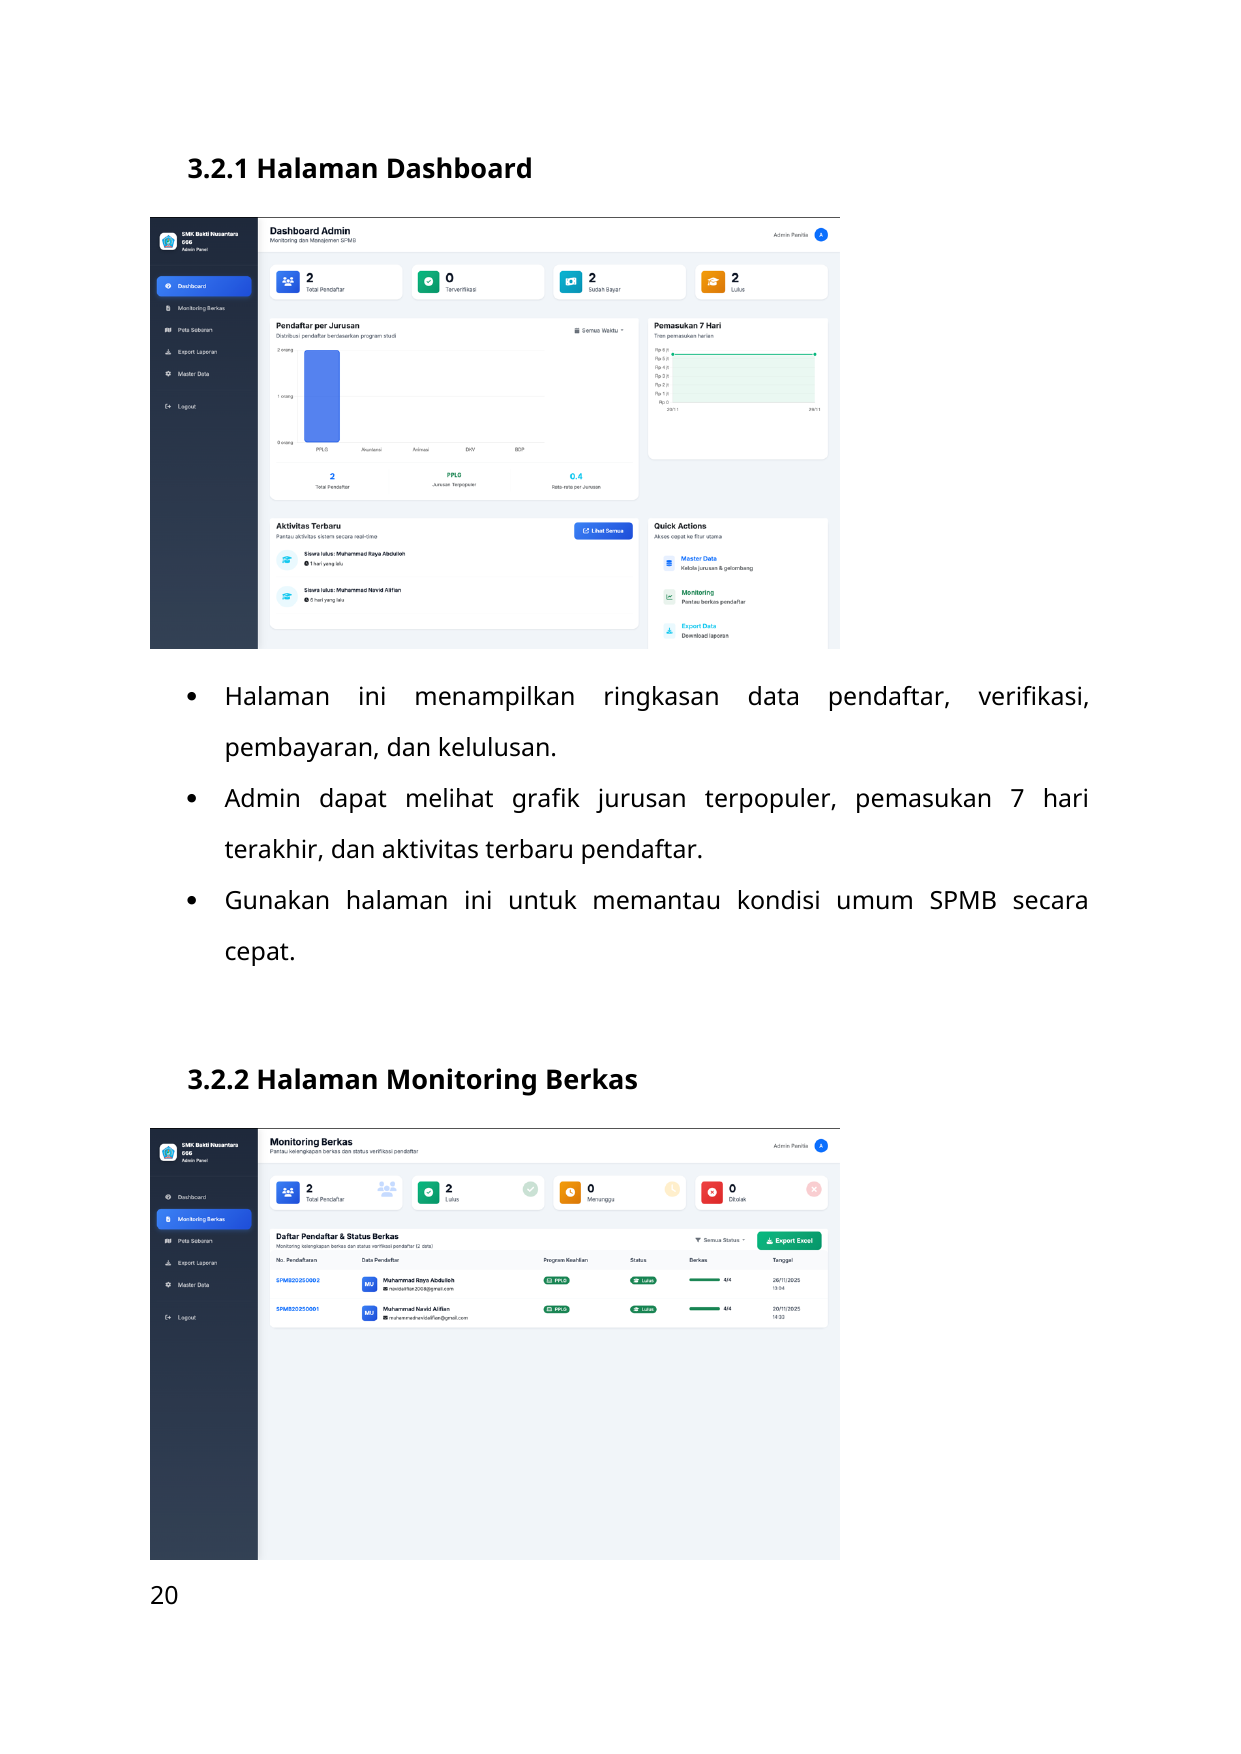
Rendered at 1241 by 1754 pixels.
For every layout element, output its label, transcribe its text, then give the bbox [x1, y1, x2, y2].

list Gunakan halaman ini untuk memantau kondisi umum SPMB secara cepat. [187, 883, 1090, 968]
list Halaman ini menampilkan ringkasan data pendaftar, verifikasi, pembayaran, dan kelulusan. [187, 678, 1090, 763]
list Admin dapat melihat grafik jurusan terpopuler, pemasukan 7 hari terakhir, dan aktivitas terbaru pendaftar. [187, 781, 1090, 866]
picture [150, 1128, 840, 1560]
subtitle 3.2.2 Halaman Monitoring Berkas [187, 1061, 1090, 1098]
picture [150, 217, 840, 649]
subtitle 3.2.1 Halaman Dashboard [187, 150, 1090, 187]
